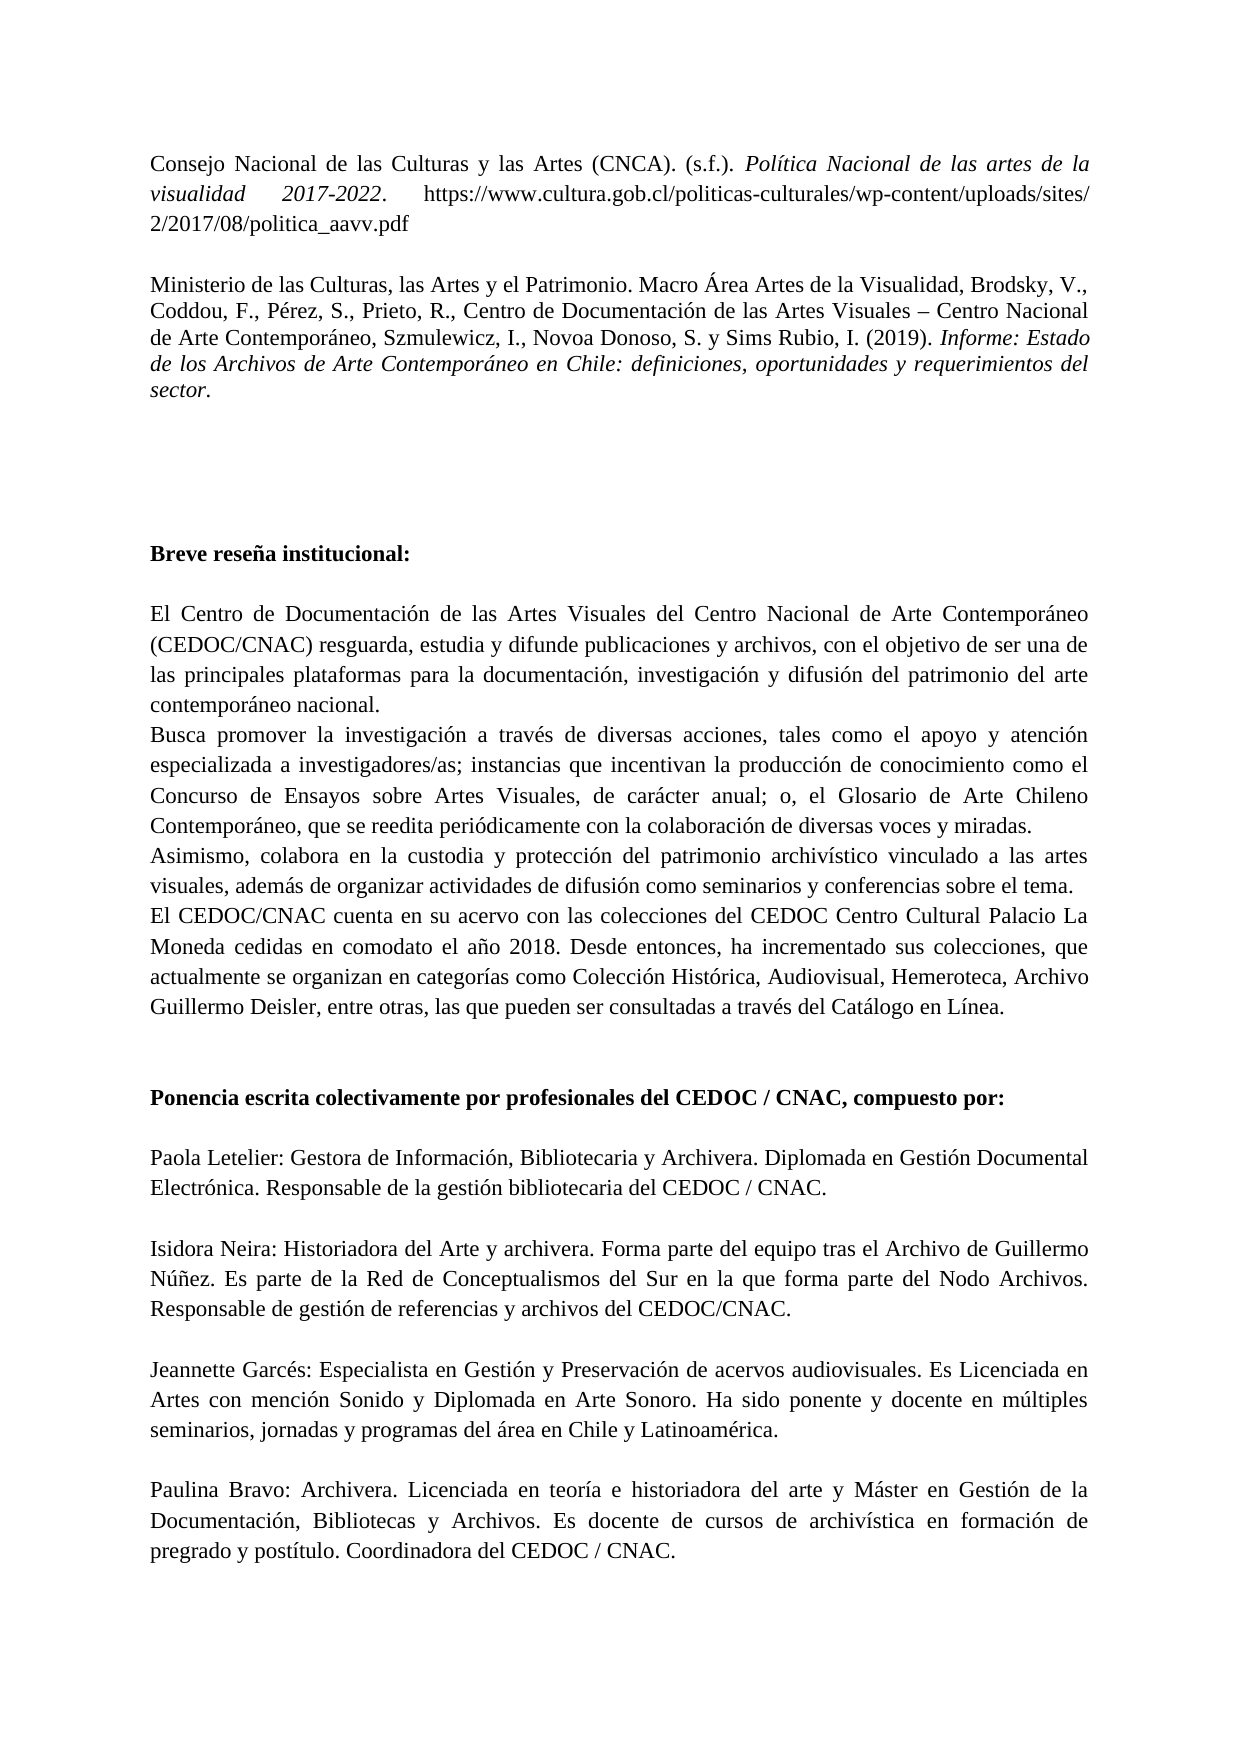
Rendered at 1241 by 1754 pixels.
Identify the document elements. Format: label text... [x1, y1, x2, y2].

text Jeannette Garcés: Especialista en Gestión y Preservación de acervos audiovisuales. Es Licenciada en Artes con mención Sonido y Diplomada en Arte Sonoro. Ha sido ponente y docente en múltiples seminarios, jornadas y programas del área en Chile y Latinoamérica. [150, 1356, 1090, 1442]
text Breve reseña institucional: [150, 540, 1090, 566]
text Isidora Neira: Historiadora del Arte y archivera. Forma parte del equipo tras el Archivo de Guillermo Núñez. Es parte de la Red de Conceptualismos del Sur en la que forma parte del Nodo Archivos. Responsable de gestión de referencias y archivos del CEDOC/CNAC. [150, 1235, 1090, 1322]
text El CEDOC/CNAC cuenta en su acervo con las colecciones del CEDOC Centro Cultural Palacio La Moneda cedidas en comodato el año 2018. Desde entonces, ha incrementado sus colecciones, que actualmente se organizan en categorías como Colección Histórica, Audiovisual, Hemeroteca, Archivo Guillermo Deisler, entre otras, las que pueden ser consultadas a través del Catálogo en Línea. [150, 903, 1090, 1019]
text Ministerio de las Culturas, las Artes y el Patrimonio. Macro Área Artes de la Visualidad, Brodsky, V., Coddou, F., Pérez, S., Prieto, R., Centro de Documentación de las Artes Visuales – Centro Nacional de Arte Contemporáneo, Szmulewicz, I., Novoa Donoso, S. y Sims Rubio, I. (2019). Informe: Estado de los Archivos de Arte Contemporáneo en Chile: definiciones, oportunidades y requerimientos del sector. [150, 271, 1090, 403]
text El Centro de Documentación de las Artes Visuales del Centro Nacional de Arte Contemporáneo (CEDOC/CNAC) resguarda, estudia y difunde publicaciones y archivos, con el objetivo de ser una de las principales plataformas para la documentación, investigación y difusión del patrimonio del arte contemporáneo nacional. [150, 601, 1090, 717]
text Busca promover la investigación a través de diversas acciones, tales como el apoyo y atención especializada a investigadores/as; instancias que incentivan la producción de conocimiento como el Concurso de Ensayos sobre Artes Visuales, de carácter anual; o, el Glosario de Arte Chileno Contemporáneo, que se reedita periódicamente con la colaboración de diversas voces y miradas. [150, 721, 1090, 838]
text Ponencia escrita colectivamente por profesionales del CEDOC / CNAC, compuesto por: [150, 1084, 1090, 1110]
text Paulina Bravo: Archivera. Licenciada en teoría e historiadora del arte y Máster en Gestión de la Documentación, Bibliotecas y Archivos. Es docente de cursos de archivística en formación de pregrado y postítulo. Coordinadora del CEDOC / CNAC. [150, 1477, 1090, 1563]
text Consejo Nacional de las Culturas y las Artes (CNCA). (s.f.). Política Nacional de las artes de la visualidad 2017-2022. https://www.cultura.gob.cl/politicas-culturales/wp-content/uploads/sites/2/2017/08/politica_aavv.pdf [150, 150, 1090, 237]
text Paola Letelier: Gestora de Información, Bibliotecaria y Archivera. Diplomada en Gestión Documental Electrónica. Responsable de la gestión bibliotecaria del CEDOC / CNAC. [150, 1144, 1090, 1201]
text Asimismo, colabora en la custodia y protección del patrimonio archivístico vinculado a las artes visuales, además de organizar actividades de difusión como seminarios y conferencias sobre el tema. [150, 842, 1090, 899]
